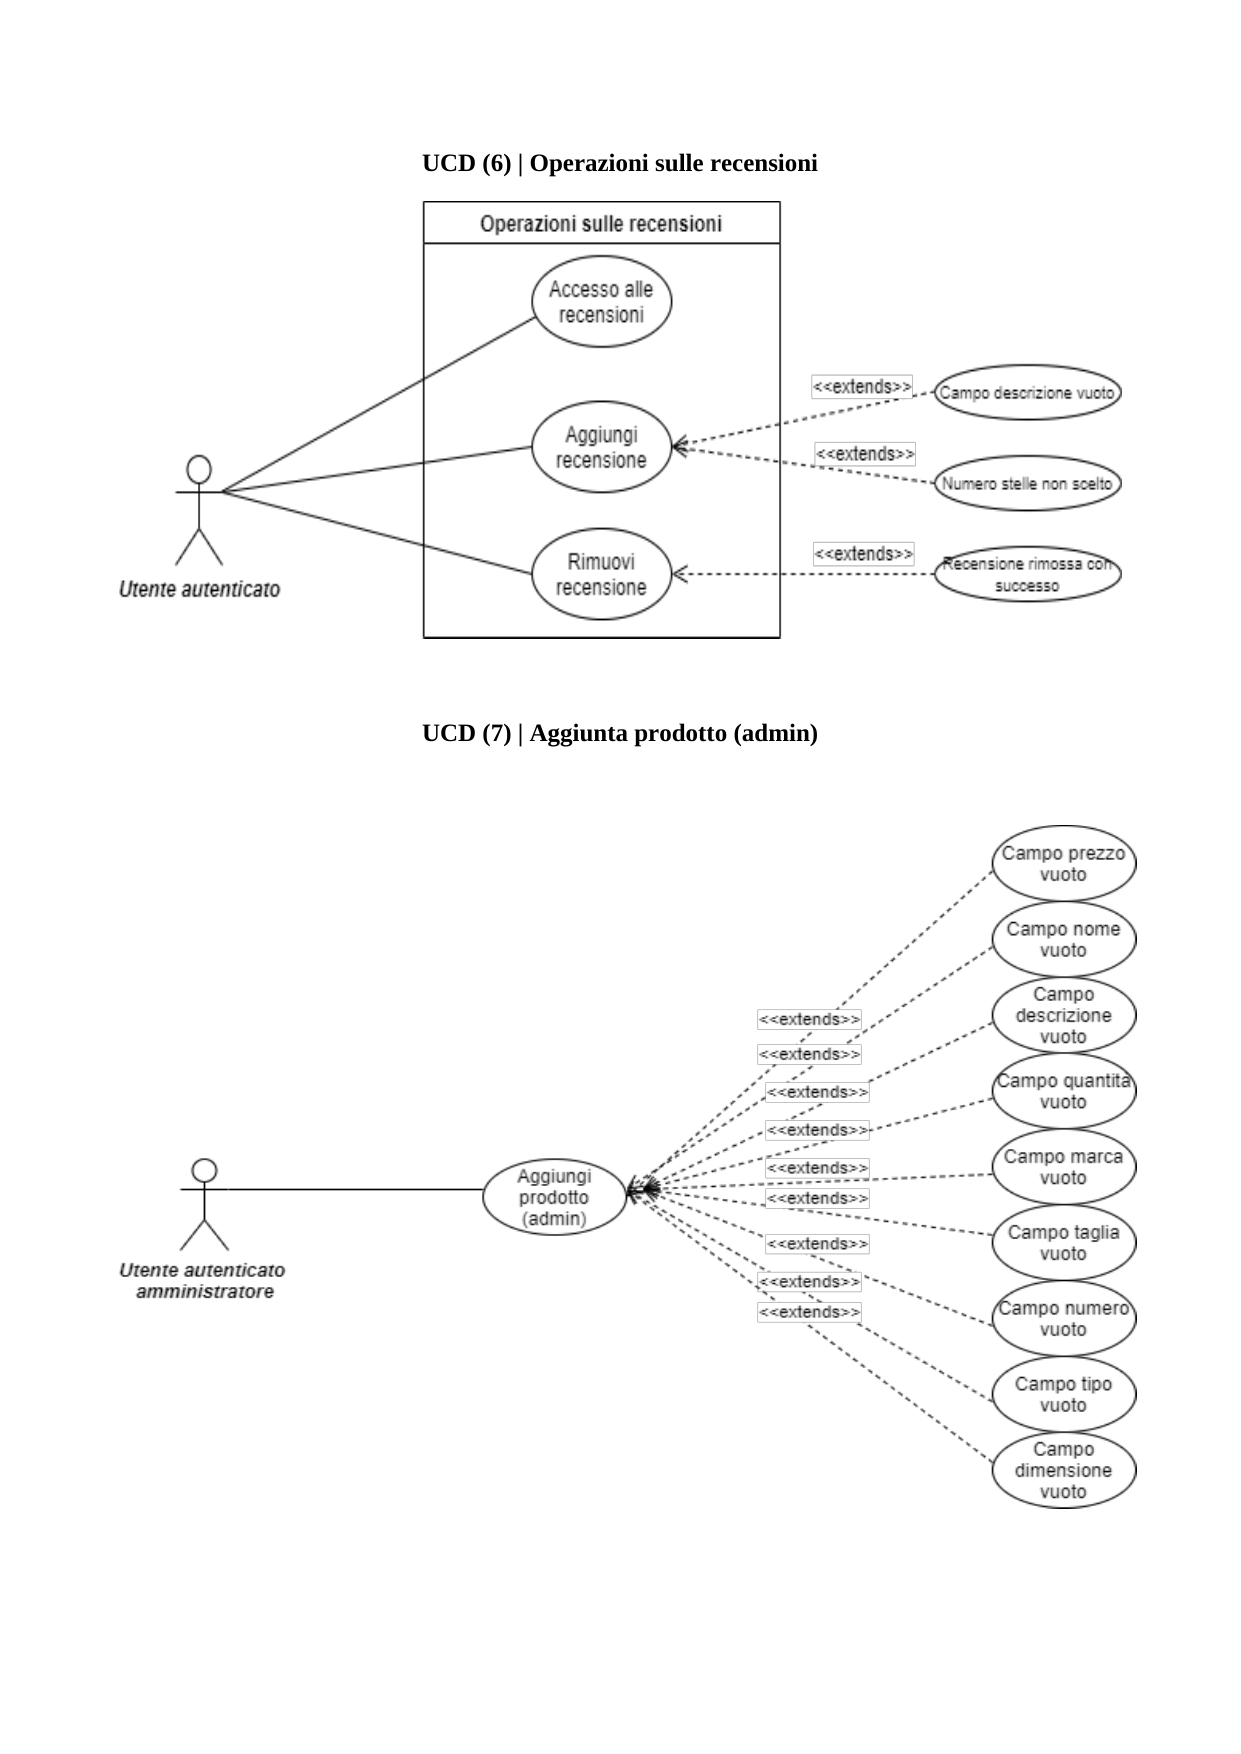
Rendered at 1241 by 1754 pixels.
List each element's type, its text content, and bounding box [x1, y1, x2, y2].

picture [118, 825, 1137, 1509]
picture [118, 201, 1122, 639]
text UCD (6) | Operazioni sulle recensioni [118, 148, 1122, 176]
text UCD (7) | Aggiunta prodotto (admin) [118, 718, 1122, 746]
